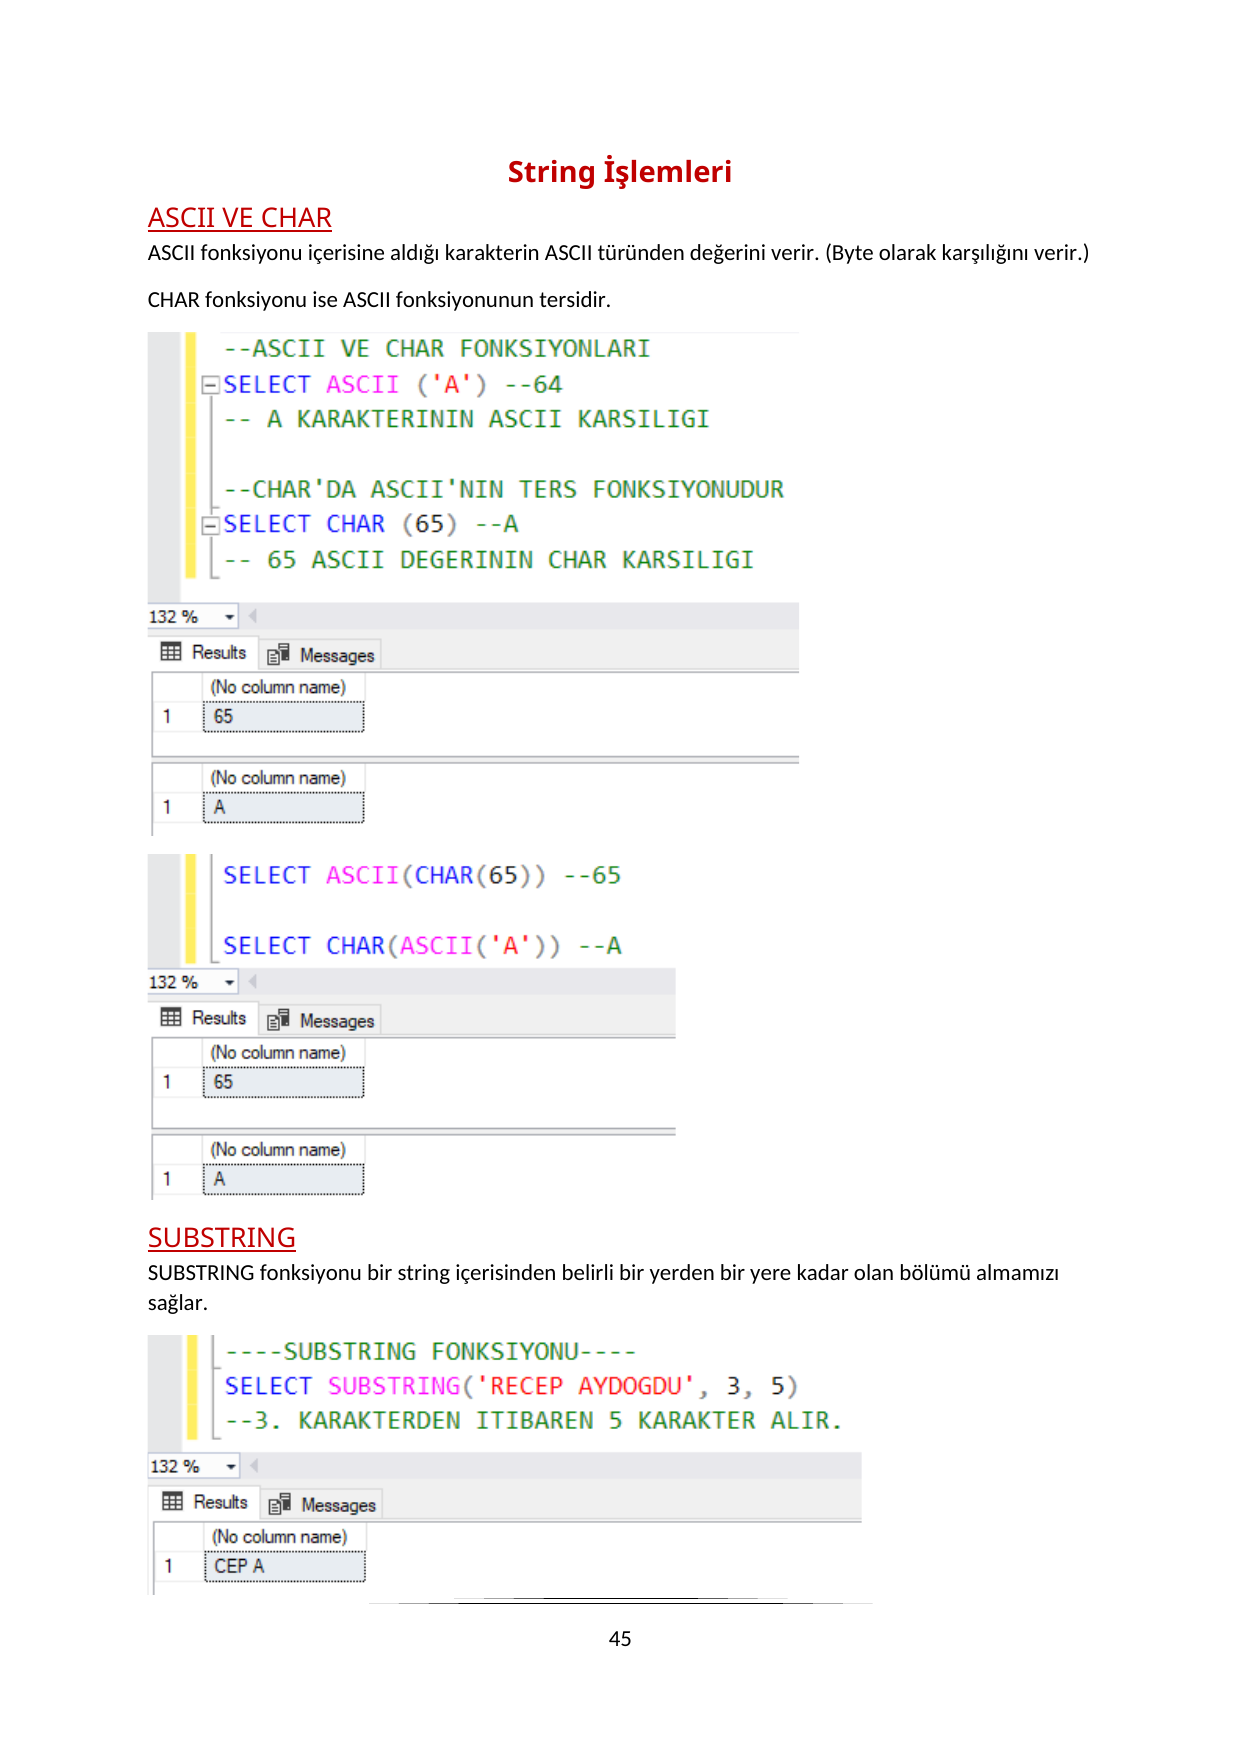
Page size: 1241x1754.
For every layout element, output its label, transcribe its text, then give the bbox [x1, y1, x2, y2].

picture [147, 1335, 862, 1595]
text SUBSTRING fonksiyonu bir string içerisinden belirli bir yerden bir yere kadar olan bölümü almamızı sağlar. [148, 1258, 1093, 1316]
picture [147, 854, 676, 1200]
picture [147, 332, 800, 836]
text CHAR fonksiyonu ise ASCII fonksiyonunun tersidir. [148, 285, 1093, 313]
subtitle SUBSTRING [148, 1218, 1093, 1255]
subtitle String İşlemleri [148, 152, 1093, 191]
text ASCII fonksiyonu içerisine aldığı karakterin ASCII türünden değerini verir. (Byte olarak karşılığını verir.) [148, 238, 1093, 267]
subtitle ASCII VE CHAR [148, 199, 1093, 236]
